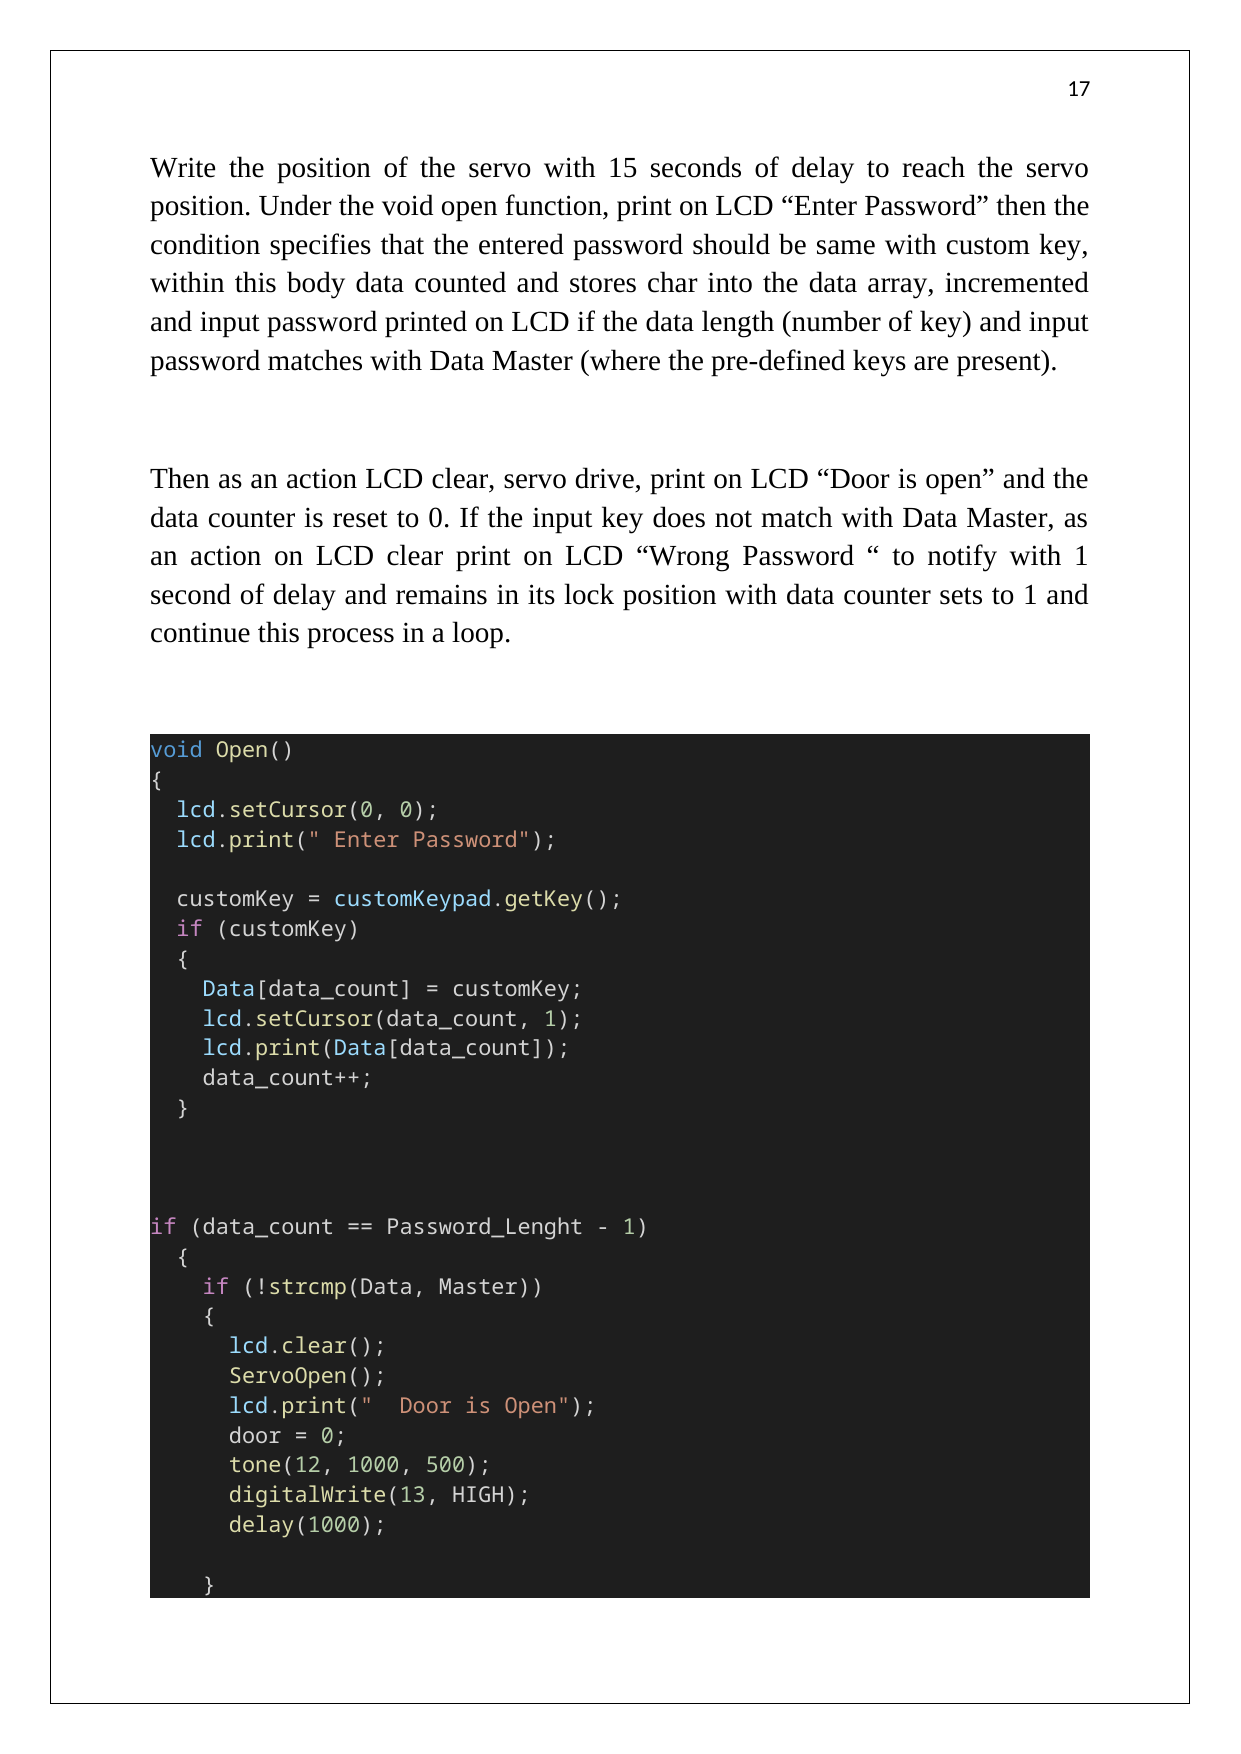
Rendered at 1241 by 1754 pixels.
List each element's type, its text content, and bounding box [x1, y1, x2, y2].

text } [150, 1092, 1090, 1122]
text lcd.setCursor(0, 0); [150, 794, 1090, 824]
text door = 0; [150, 1419, 1090, 1449]
text lcd.print(" Door is Open"); [150, 1390, 1090, 1419]
text customKey = customKeypad.getKey(); [150, 883, 1090, 913]
text if (customKey) [150, 913, 1090, 943]
text Data[data_count] = customKey; [150, 973, 1090, 1002]
text Write the position of the servo with 15 seconds of delay to reach the servo position. Under the void open function, print on LCD “Enter Password” then the condition specifies that the entered password should be same with custom key, within this body data counted and stores char into the data array, incremented and input password printed on LCD if the data length (number of key) and input password matches with Data Master (where the pre-defined keys are present). [150, 150, 1090, 376]
text { [150, 943, 1090, 973]
text { [150, 1241, 1090, 1271]
text lcd.print(" Enter Password"); [150, 824, 1090, 853]
text data_count++; [150, 1062, 1090, 1092]
text lcd.print(Data[data_count]); [150, 1032, 1090, 1062]
text ServoOpen(); [150, 1360, 1090, 1390]
text delay(1000); [150, 1509, 1090, 1539]
text Then as an action LCD clear, servo drive, print on LCD “Door is open” and the data counter is reset to 0. If the input key does not match with Data Master, as an action on LCD clear print on LCD “Wrong Password “ to notify with 1 second of delay and remains in its lock position with data counter sets to 1 and continue this process in a loop. [150, 461, 1090, 649]
text digitalWrite(13, HIGH); [150, 1479, 1090, 1509]
text lcd.setCursor(data_count, 1); [150, 1002, 1090, 1032]
text { [150, 1300, 1090, 1330]
text } [150, 1568, 1090, 1598]
text if (data_count == Password_Lenght - 1) [150, 1211, 1090, 1241]
text void Open() [150, 734, 1090, 764]
text tone(12, 1000, 500); [150, 1449, 1090, 1479]
text if (!strcmp(Data, Master)) [150, 1271, 1090, 1300]
text lcd.clear(); [150, 1330, 1090, 1360]
text { [150, 764, 1090, 794]
